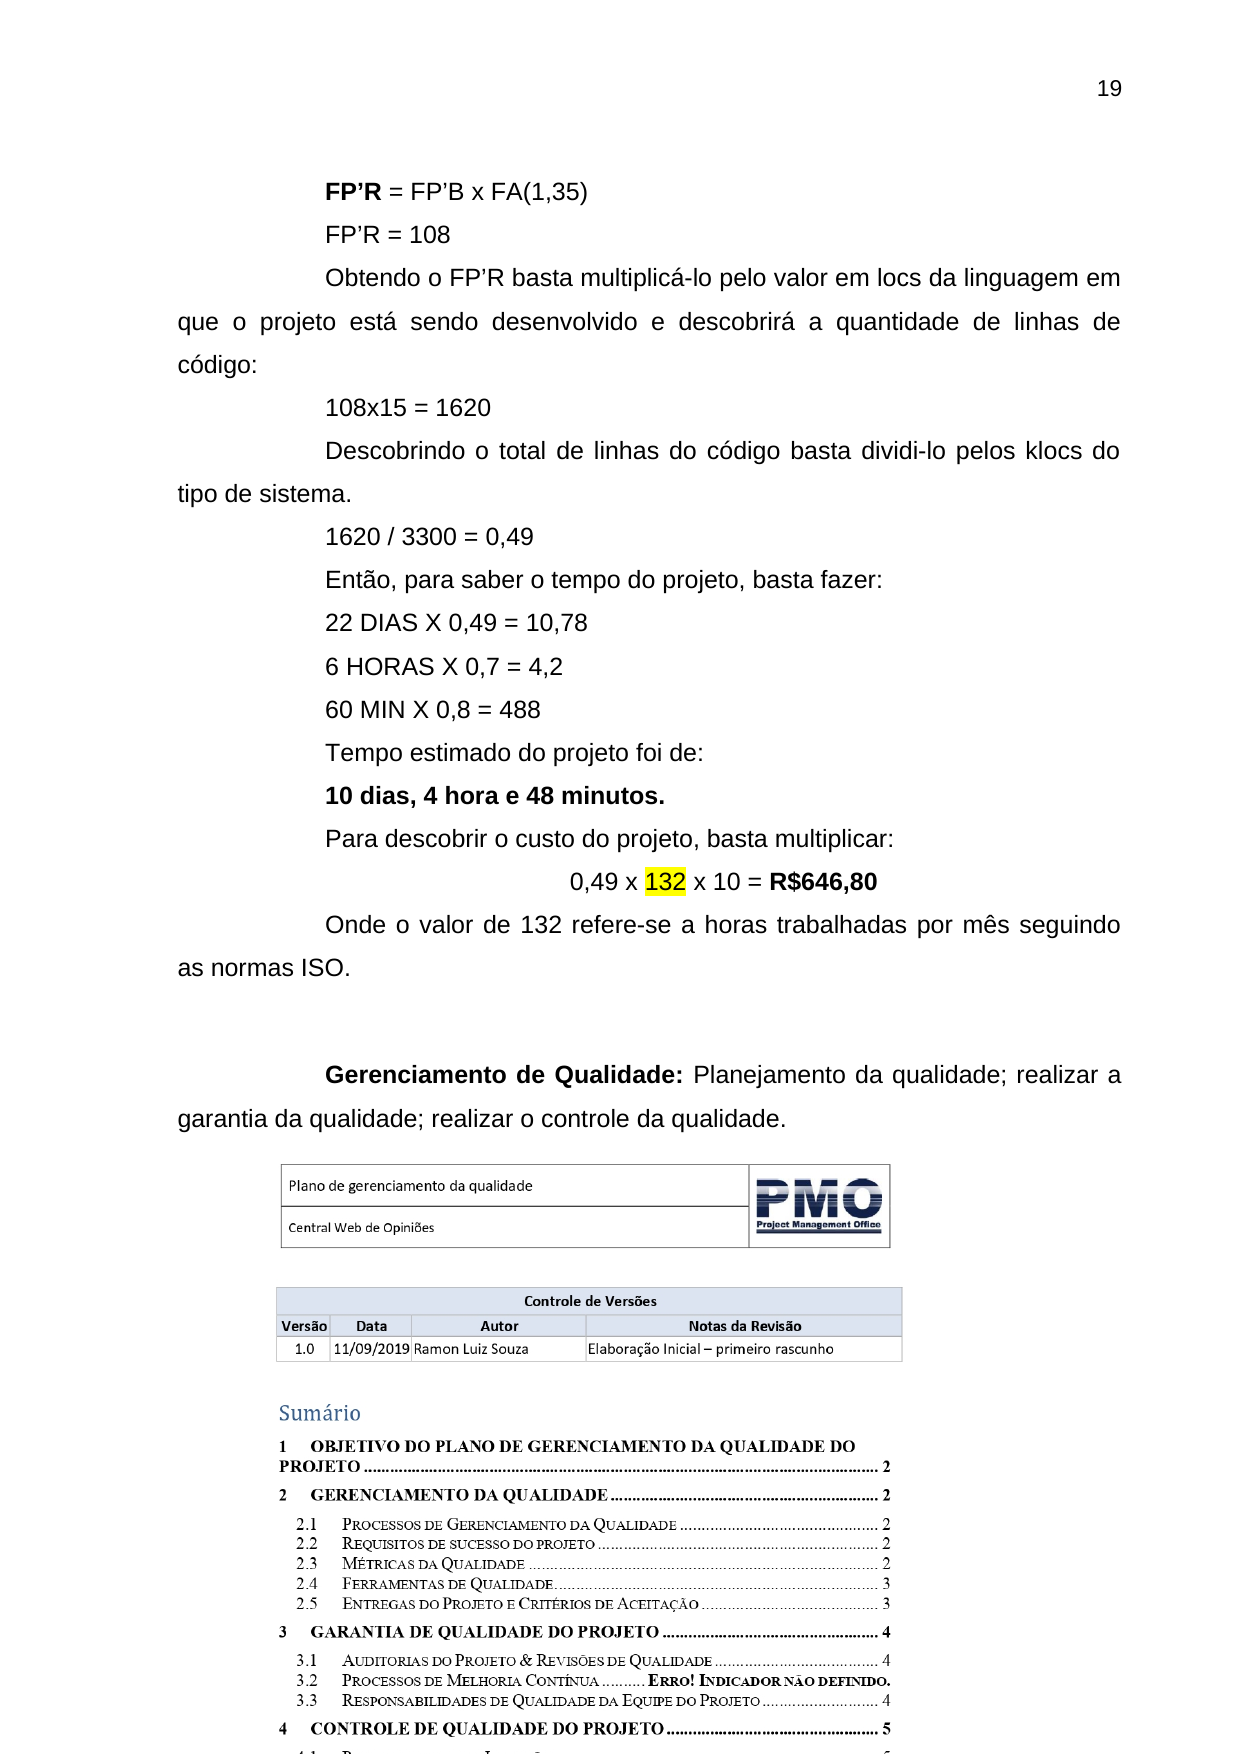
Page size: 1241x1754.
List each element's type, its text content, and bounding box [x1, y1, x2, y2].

text 108x15 = 1620 [177, 393, 1122, 422]
text 60 MIN X 0,8 = 488 [177, 695, 1122, 723]
text 6 HORAS X 0,7 = 4,2 [177, 652, 1122, 680]
list Gerenciamento de Qualidade: Planejamento da qualidade; realizar a garantia da qualidade; realizar o controle da qualidade. [177, 1061, 1122, 1132]
text 22 DIAS X 0,49 = 10,78 [177, 608, 1122, 637]
text Para descobrir o custo do projeto, basta multiplicar: [177, 824, 1122, 853]
text FP’R = FP’B x FA(1,35) [177, 177, 1122, 206]
picture [156, 1113, 1014, 1754]
text Descobrindo o total de linhas do código basta dividi-lo pelos klocs do tipo de sistema. [177, 436, 1122, 508]
text Onde o valor de 132 refere-se a horas trabalhadas por mês seguindo as normas ISO. [177, 910, 1122, 982]
text Então, para saber o tempo do projeto, basta fazer: [177, 565, 1122, 594]
text Obtendo o FP’R basta multiplicá-lo pelo valor em locs da linguagem em que o projeto está sendo desenvolvido e descobrirá a quantidade de linhas de código: [177, 263, 1122, 378]
text 0,49 x 132 x 10 = R$646,80 [686, 867, 1122, 896]
text FP’R = 108 [177, 220, 1122, 249]
text 1620 / 3300 = 0,49 [177, 522, 1122, 551]
text 10 dias, 4 hora e 48 minutos. [177, 781, 1122, 810]
text 0,49 x 132 x 10 = R$646,80 [177, 867, 645, 896]
text Tempo estimado do projeto foi de: [177, 738, 1122, 767]
